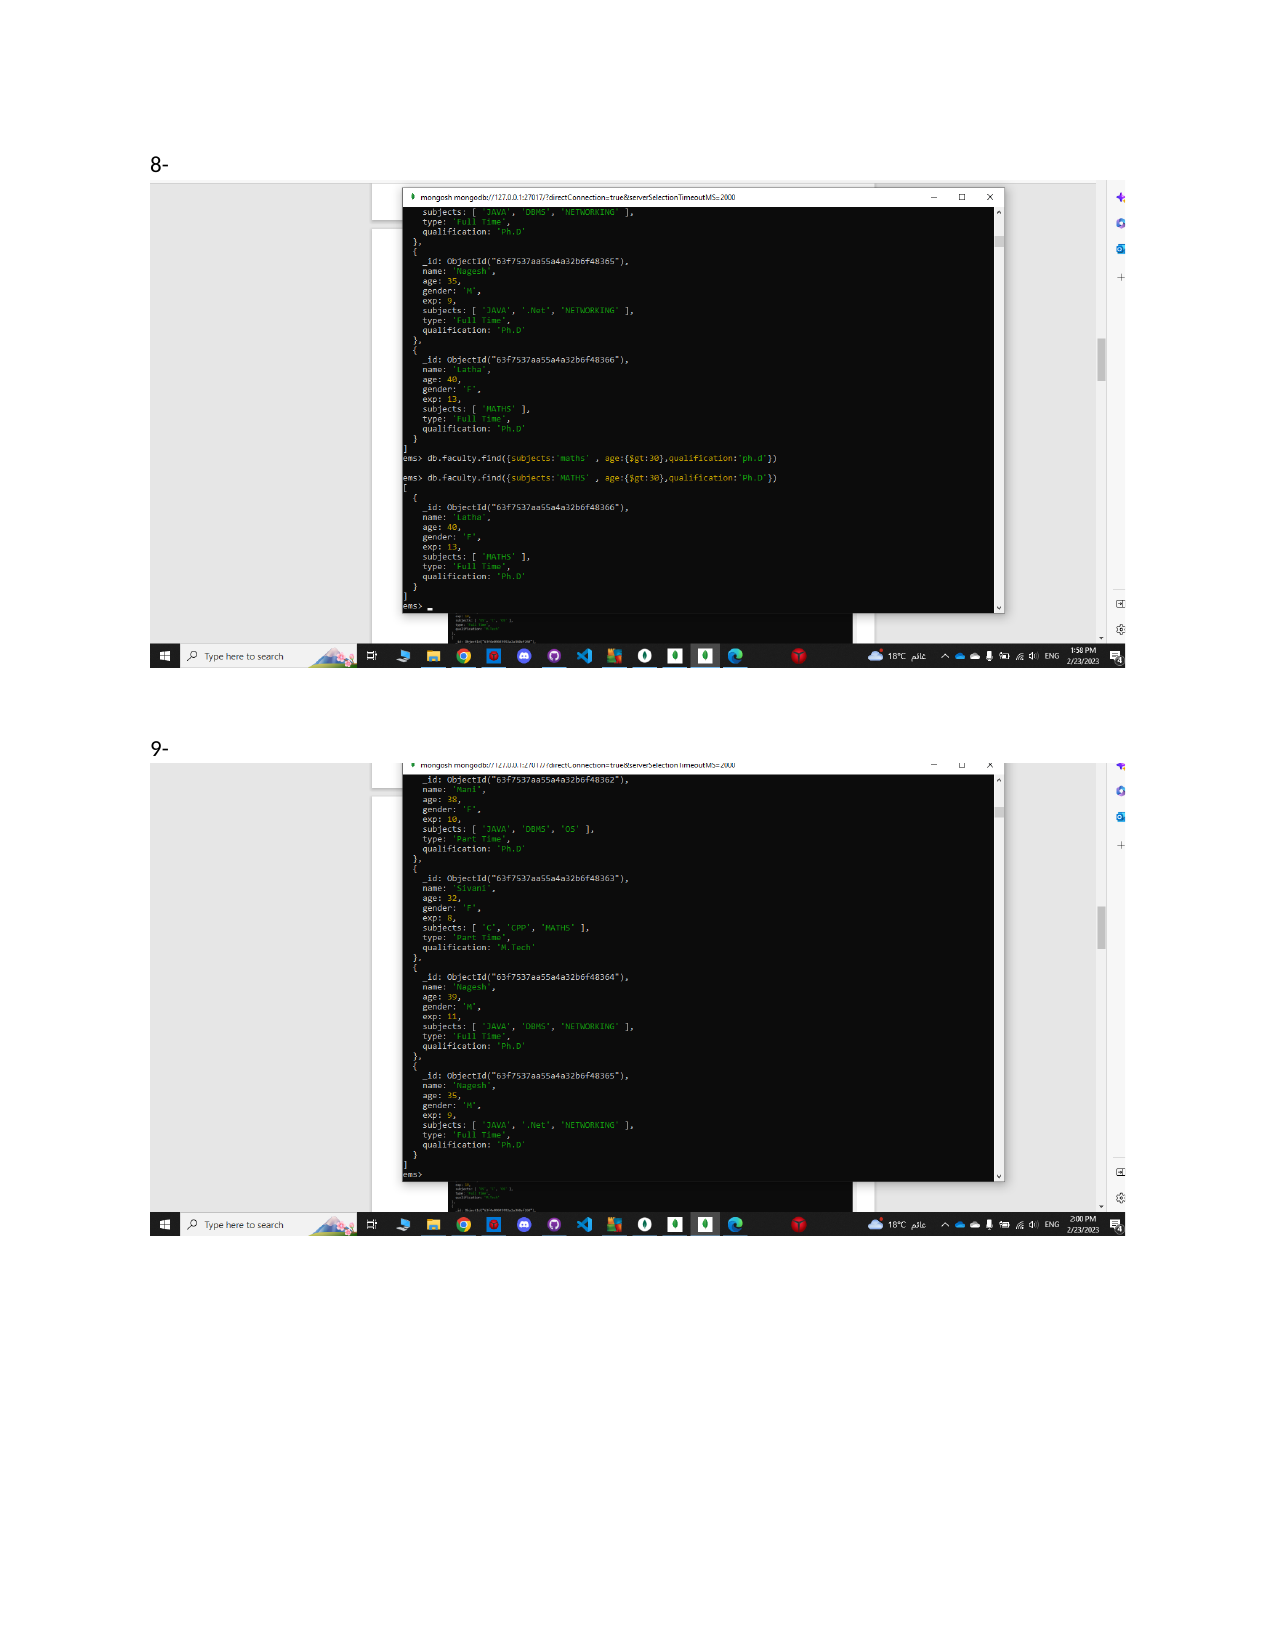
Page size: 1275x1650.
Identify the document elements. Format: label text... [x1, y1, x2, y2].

text 9- [150, 734, 1125, 763]
text 8- [150, 150, 1125, 180]
picture [150, 763, 1125, 1236]
picture [150, 180, 1125, 668]
